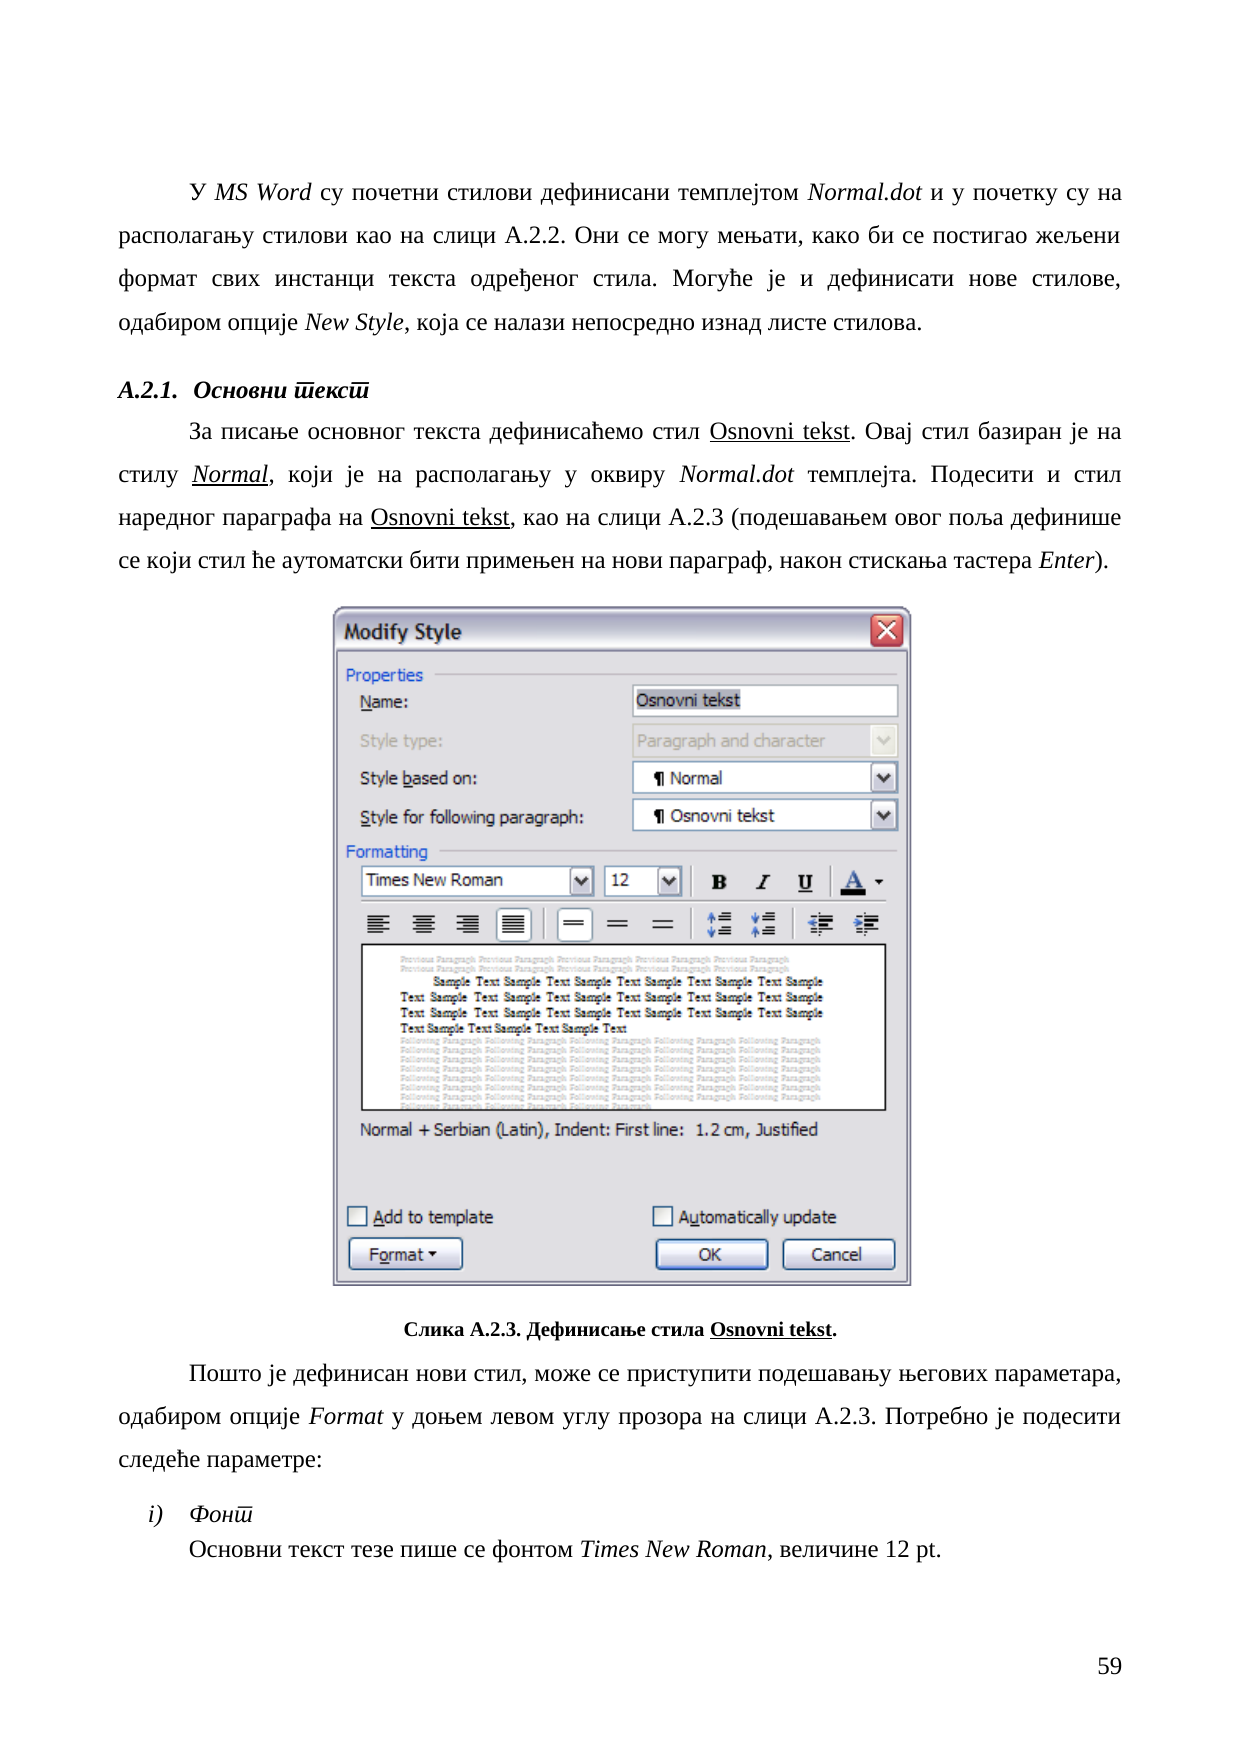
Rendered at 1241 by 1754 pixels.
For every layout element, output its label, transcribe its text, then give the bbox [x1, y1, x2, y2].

text Фонт [148, 1499, 1122, 1528]
text За писање основног текста дефинисаћемо стил Osnovni tekst. Овај стил базиран је на стилу Normal, који је на располагању у оквиру Normal.dot темплејта. Подесити и стил наредног параграфа на Osnovni tekst, као на слици А.2.3 (подешавањем овог поља дефинише се који стил ће аутоматски бити примењен на нови параграф, након стискања тастера Enter). [118, 416, 1122, 574]
picture [327, 605, 913, 1286]
text У MS Word су почетни стилови дефинисани темплејтом Normal.dot и у почетку су на располагању стилови као на слици А.2.2. Они се могу мењати, како би се постигао жељени формат свих инстанци текста одређеног стила. Могуће је и дефинисати нове стилове, одабиром опције New Style, која се налази непосредно изнад листе стилова. [118, 177, 1122, 335]
text Слика А.2.3. Дефинисање стила Osnovni tekst. [118, 1317, 1122, 1341]
text Основни текст [118, 375, 1122, 403]
text Пошто је дефинисан нови стил, може се приступити подешавању његових параметара, одабиром опције Format у доњем левом углу прозора на слици А.2.3. Потребно је подесити следеће параметре: [118, 1358, 1122, 1473]
text Основни текст тезе пише се фонтом Times New Roman, величине 12 pt. [118, 1534, 1122, 1563]
